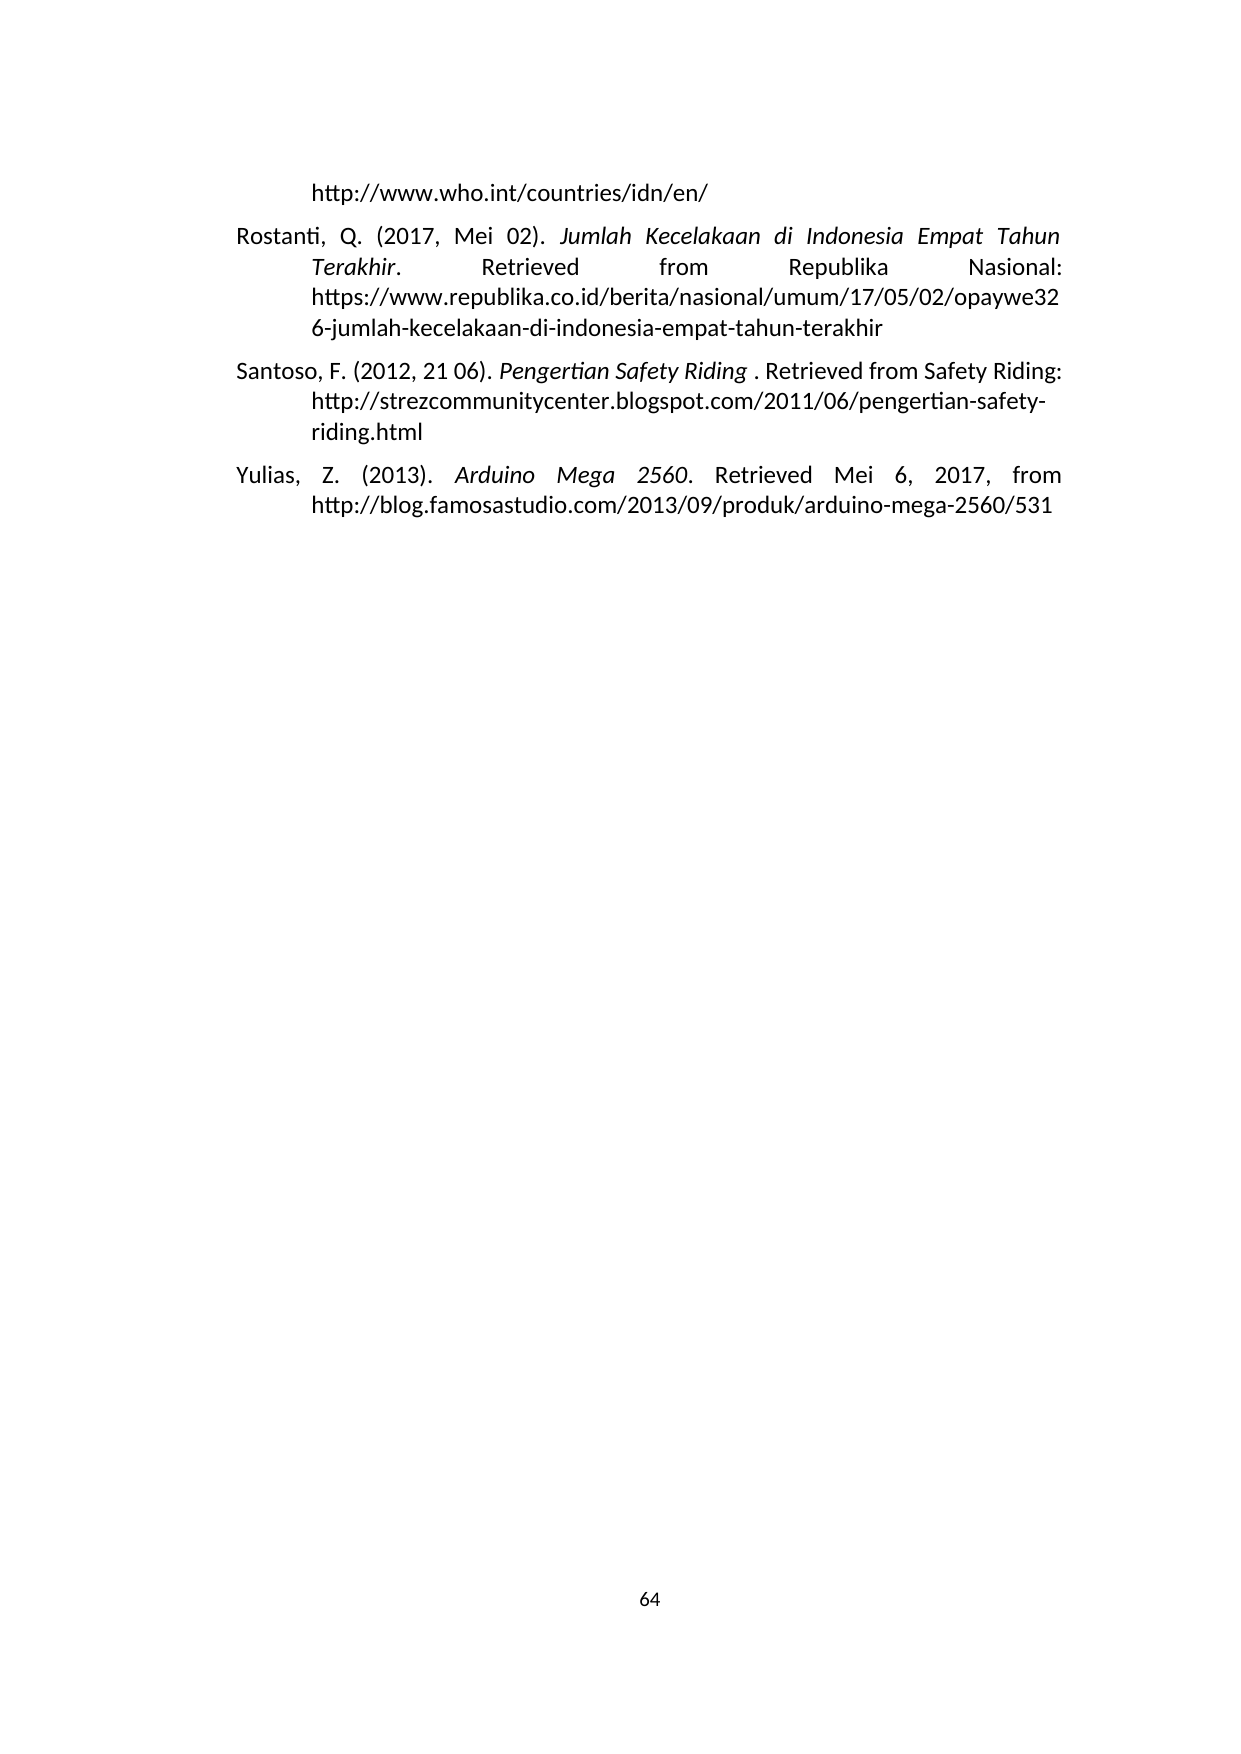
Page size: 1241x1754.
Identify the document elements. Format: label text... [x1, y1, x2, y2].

text Santoso, F. (2012, 21 06). Pengertian Safety Riding . Retrieved from Safety Riding: http://strezcommunitycenter.blogspot.com/2011/06/pengertian-safety-riding.html [236, 355, 1063, 446]
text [236, 177, 1063, 208]
text Yulias, Z. (2013). Arduino Mega 2560. Retrieved Mei 6, 2017, from http://blog.famosastudio.com/2013/09/produk/arduino-mega-2560/531 [236, 459, 1063, 520]
text Rostanti, Q. (2017, Mei 02). Jumlah Kecelakaan di Indonesia Empat Tahun Terakhir. Retrieved from Republika Nasional: https://www.republika.co.id/berita/nasional/umum/17/05/02/opaywe326-jumlah-kecelakaan-di-indonesia-empat-tahun-terakhir [236, 220, 1063, 342]
